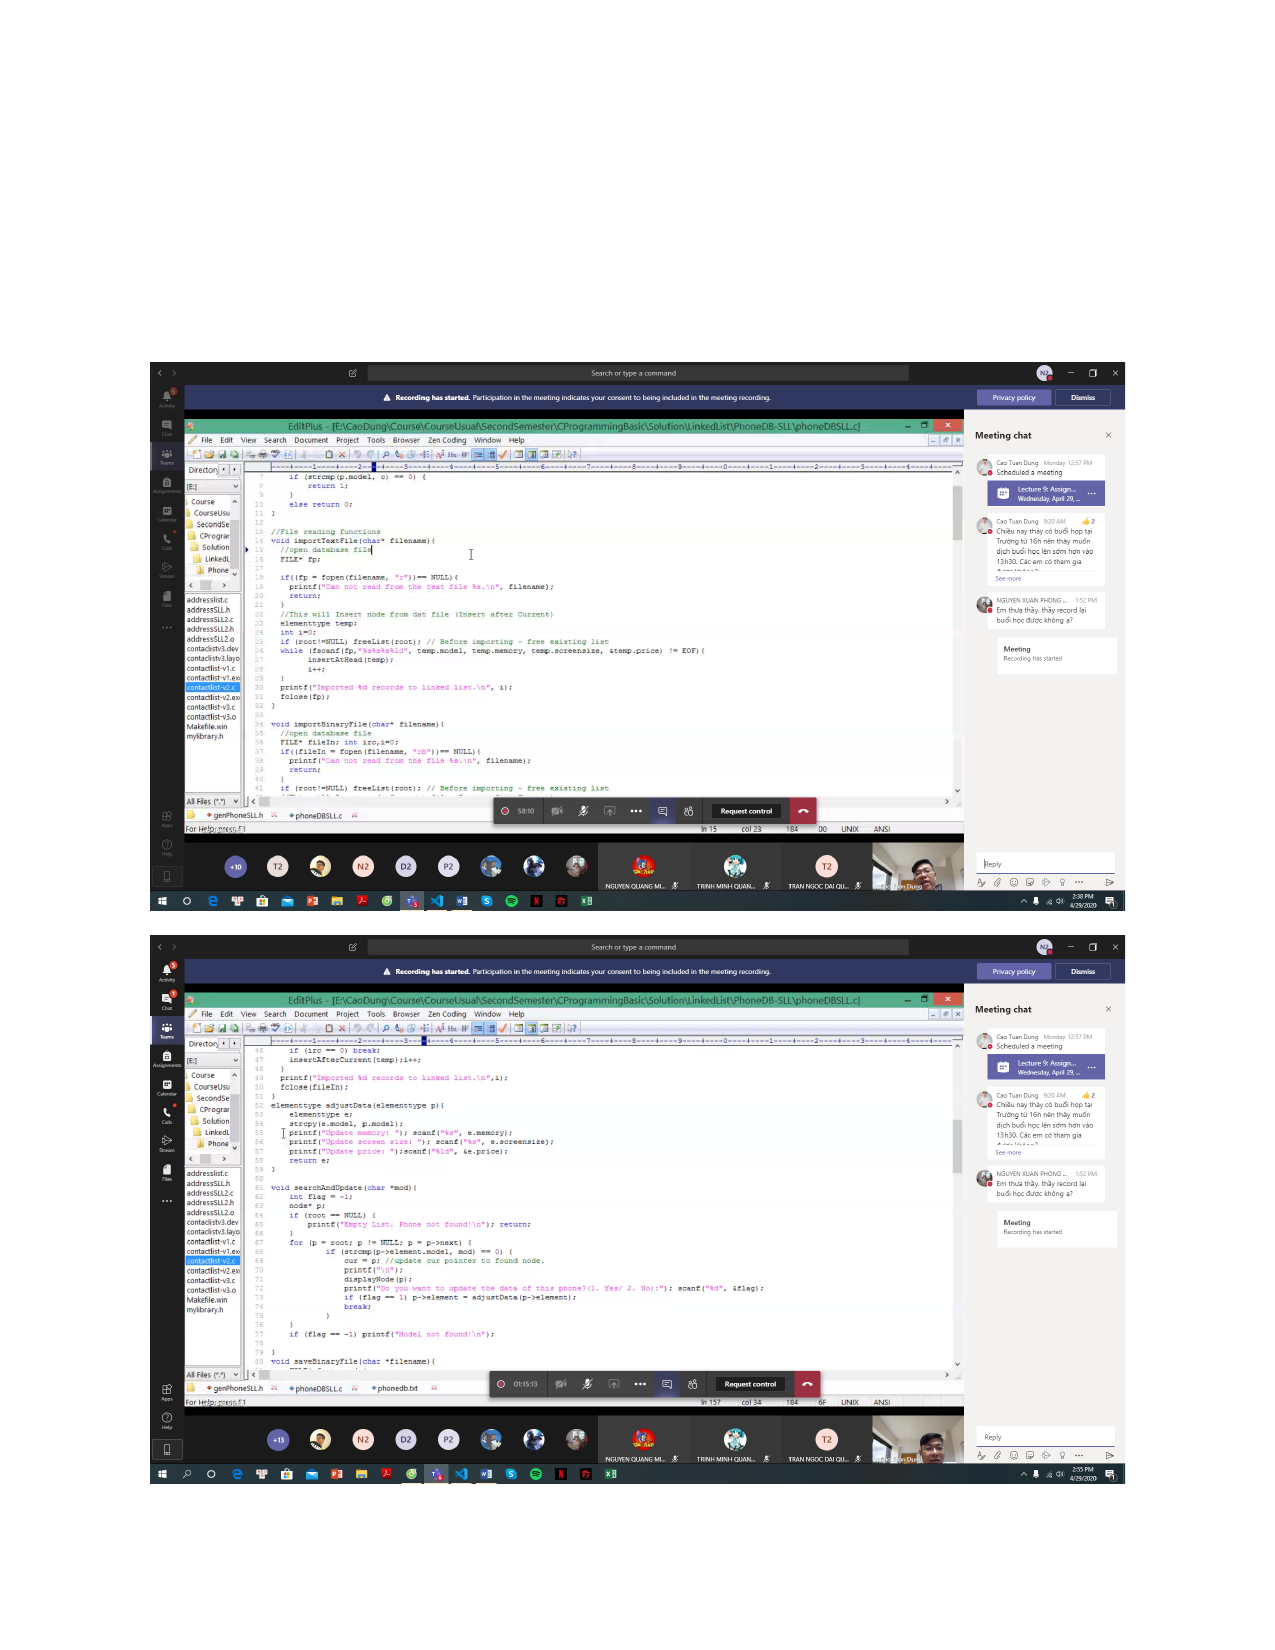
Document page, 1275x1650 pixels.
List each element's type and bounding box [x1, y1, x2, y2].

picture [150, 362, 1125, 911]
picture [150, 935, 1125, 1484]
